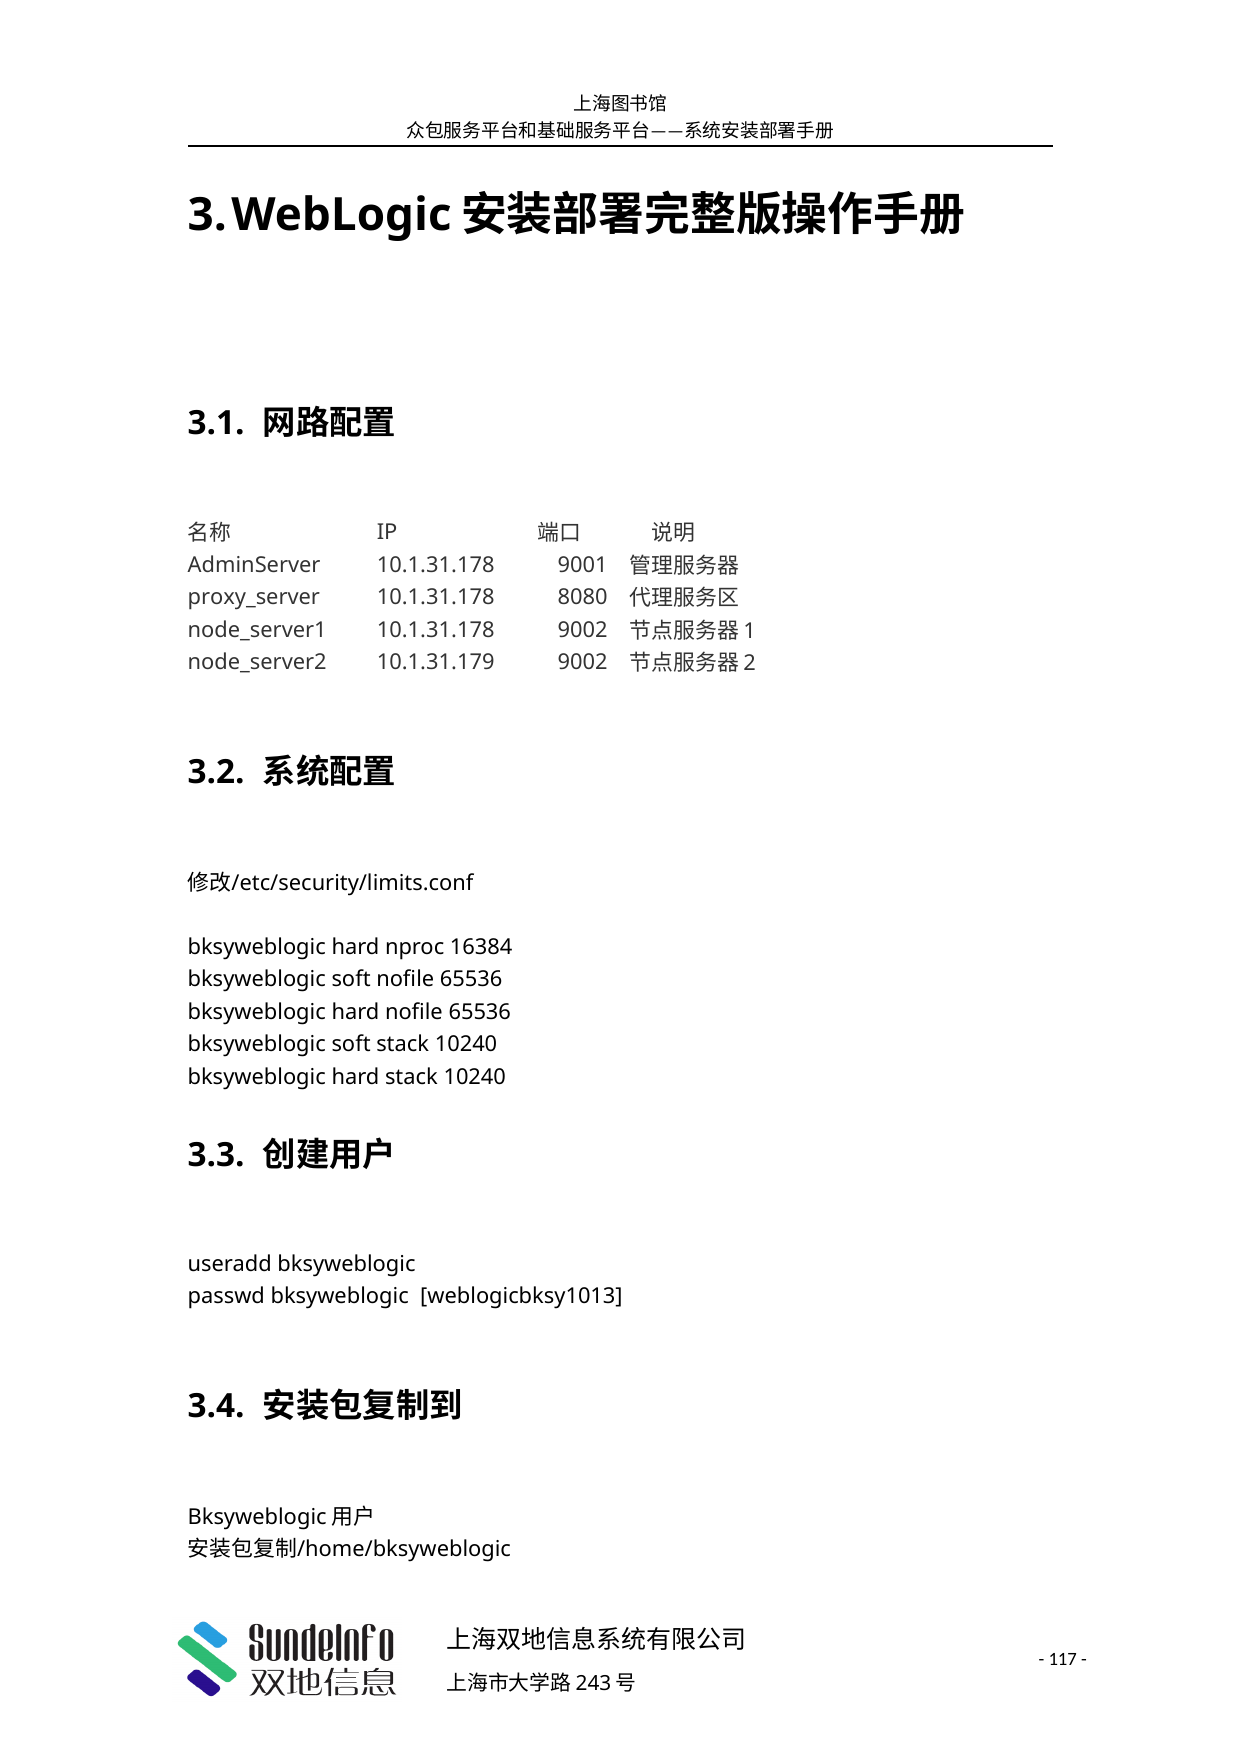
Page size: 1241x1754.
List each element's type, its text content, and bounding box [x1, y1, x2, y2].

text bksyweblogic hard nofile 65536 [187, 994, 1053, 1027]
table_cell 9002 [538, 613, 607, 645]
table_header IP [377, 515, 538, 547]
text passwd bksyweblogic [weblogicbksy1013] [187, 1279, 1053, 1311]
table_cell 节点服务器1 [608, 613, 831, 645]
table_cell 10.1.31.178 [377, 613, 538, 645]
table_cell proxy_server [188, 580, 377, 612]
text 修改/etc/security/limits.conf [187, 864, 1053, 897]
text bksyweblogic soft stack 10240 [187, 1027, 1053, 1059]
text Bksyweblogic用户 [187, 1498, 1053, 1531]
table_cell node_server1 [188, 613, 377, 645]
table_cell 9001 [538, 548, 607, 580]
picture [172, 1615, 403, 1702]
text bksyweblogic hard stack 10240 [187, 1059, 1053, 1092]
table_cell 10.1.31.178 [377, 548, 538, 580]
subtitle 网路配置 [187, 388, 1053, 453]
subtitle WebLogic安装部署完整版操作手册 [187, 162, 1053, 259]
subtitle 创建用户 [187, 1119, 1053, 1184]
table_header 说明 [608, 515, 831, 547]
subtitle 系统配置 [187, 737, 1053, 802]
table_cell 10.1.31.178 [377, 580, 538, 612]
table_cell 8080 [538, 580, 607, 612]
table_cell AdminServer [188, 548, 377, 580]
text 安装包复制/home/bksyweblogic [187, 1531, 1053, 1563]
subtitle 安装包复制到 [187, 1371, 1053, 1436]
table_cell 管理服务器 [608, 548, 831, 580]
table_cell 代理服务区 [608, 580, 831, 612]
text useradd bksyweblogic [187, 1246, 1053, 1279]
text bksyweblogic hard nproc 16384 [187, 929, 1053, 962]
table_cell 9002 [538, 645, 607, 677]
text bksyweblogic soft nofile 65536 [187, 962, 1053, 994]
table_cell node_server2 [188, 645, 377, 677]
table_header 端口 [538, 515, 607, 547]
table_cell 节点服务器2 [608, 645, 831, 677]
table_header 名称 [188, 515, 377, 547]
table_cell 10.1.31.179 [377, 645, 538, 677]
